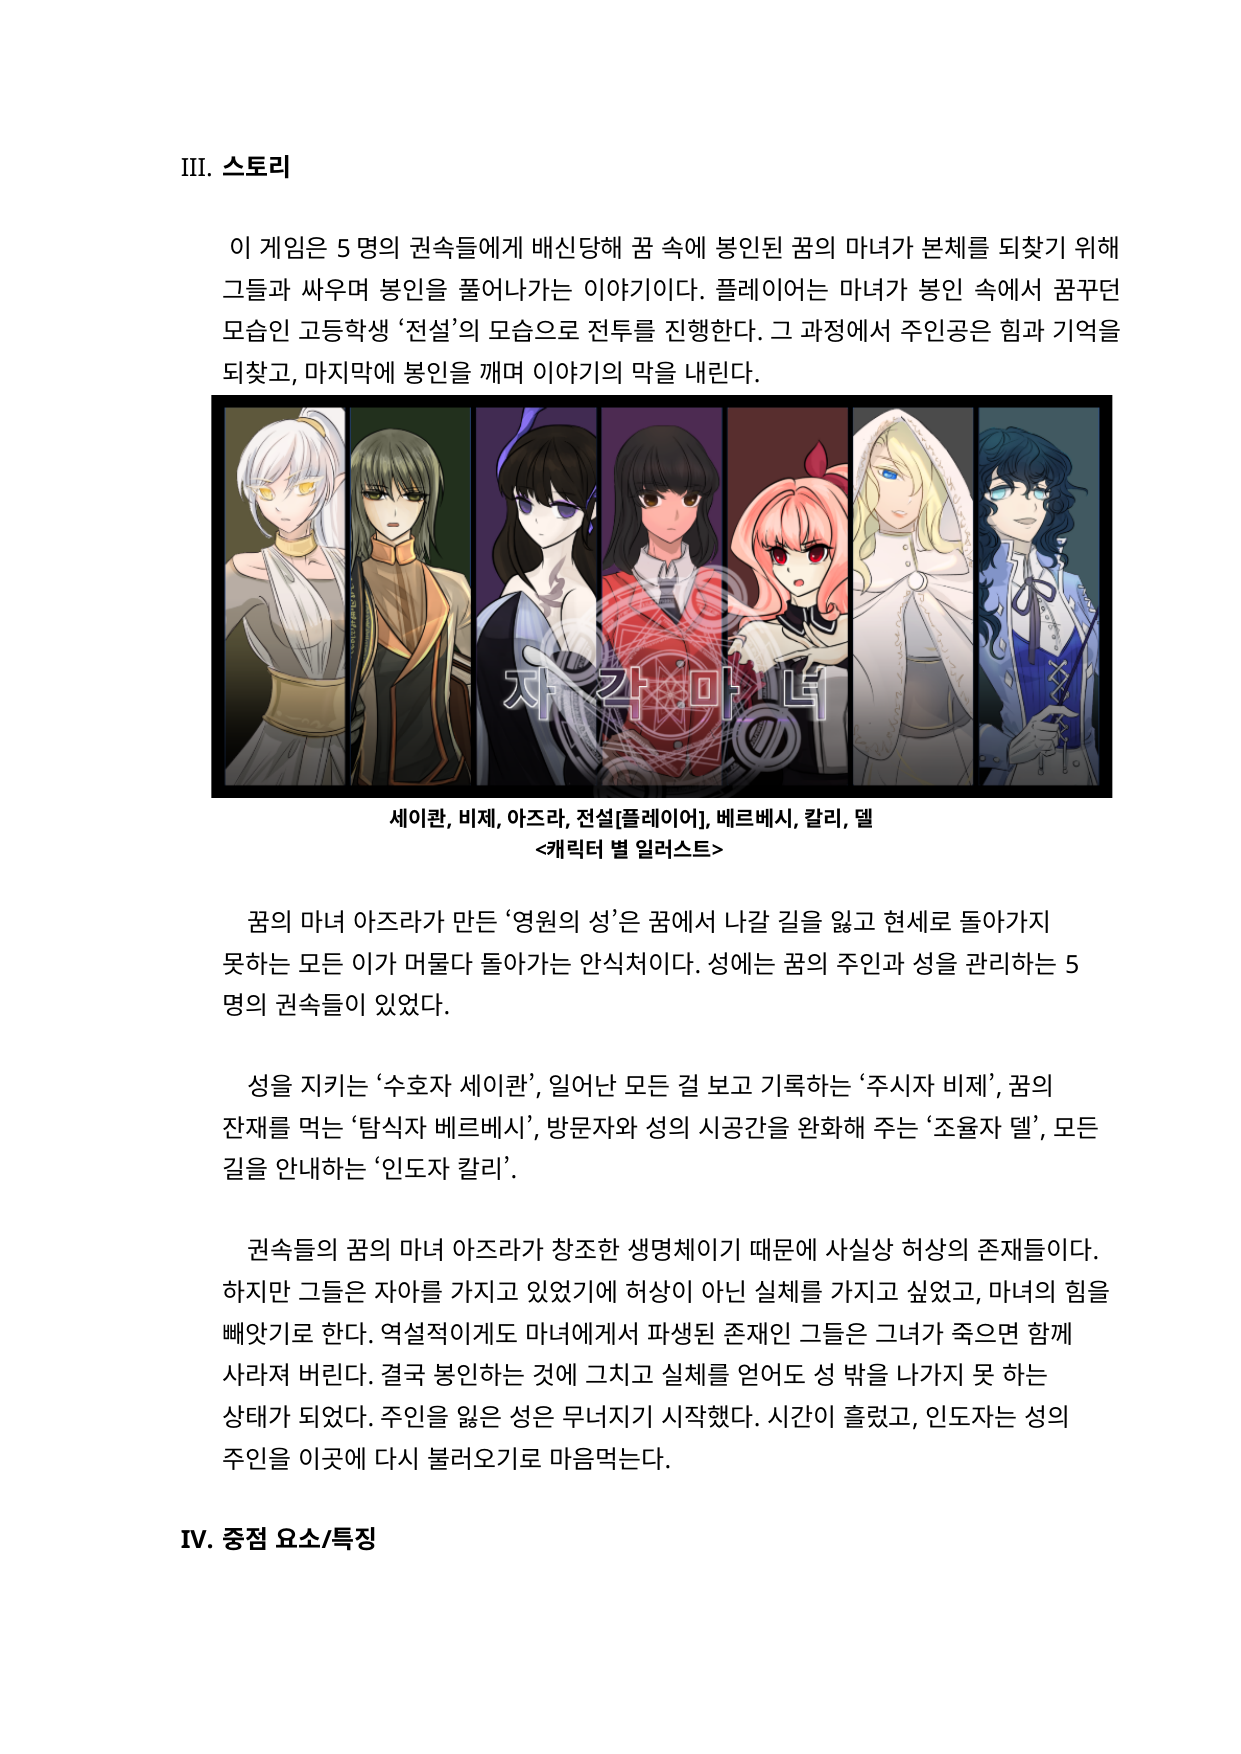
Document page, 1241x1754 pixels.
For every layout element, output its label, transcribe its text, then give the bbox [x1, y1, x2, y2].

list 중점 요소/특징 [181, 1520, 1122, 1556]
text 성을 지키는 ‘수호자 세이콴’, 일어난 모든 걸 보고 기록하는 ‘주시자 비제’, 꿈의 잔재를 먹는 ‘탐식자 베르베시’, 방문자와 성의 시공간을 완화해 주는 ‘조율자 델’, 모든 길을 안내하는 ‘인도자 칼리’. [222, 1067, 1122, 1186]
text <캐릭터 별 일러스트> [118, 833, 1122, 863]
picture [211, 395, 1113, 798]
text 권속들의 꿈의 마녀 아즈라가 창조한 생명체이기 때문에 사실상 허상의 존재들이다. 하지만 그들은 자아를 가지고 있었기에 허상이 아닌 실체를 가지고 싶었고, 마녀의 힘을 빼앗기로 한다. 역설적이게도 마녀에게서 파생된 존재인 그들은 그녀가 죽으면 함께 사라져 버린다. 결국 봉인하는 것에 그치고 실체를 얻어도 성 밖을 나가지 못 하는 상태가 되었다. 주인을 잃은 성은 무너지기 시작했다. 시간이 흘렀고, 인도자는 성의 주인을 이곳에 다시 불러오기로 마음먹는다. [222, 1231, 1122, 1475]
text 세이콴, 비제, 아즈라, 전설[플레이어], 베르베시, 칼리, 델 [118, 803, 1122, 833]
text 꿈의 마녀 아즈라가 만든 ‘영원의 성’은 꿈에서 나갈 길을 잃고 현세로 돌아가지 못하는 모든 이가 머물다 돌아가는 안식처이다. 성에는 꿈의 주인과 성을 관리하는 5명의 권속들이 있었다. [222, 902, 1122, 1022]
text 이 게임은 5명의 권속들에게 배신당해 꿈 속에 봉인된 꿈의 마녀가 본체를 되찾기 위해 그들과 싸우며 봉인을 풀어나가는 이야기이다. 플레이어는 마녀가 봉인 속에서 꿈꾸던 모습인 고등학생 ‘전설’의 모습으로 전투를 진행한다. 그 과정에서 주인공은 힘과 기억을 되찾고, 마지막에 봉인을 깨며 이야기의 막을 내린다. [222, 228, 1122, 390]
list 스토리 [181, 148, 1122, 184]
